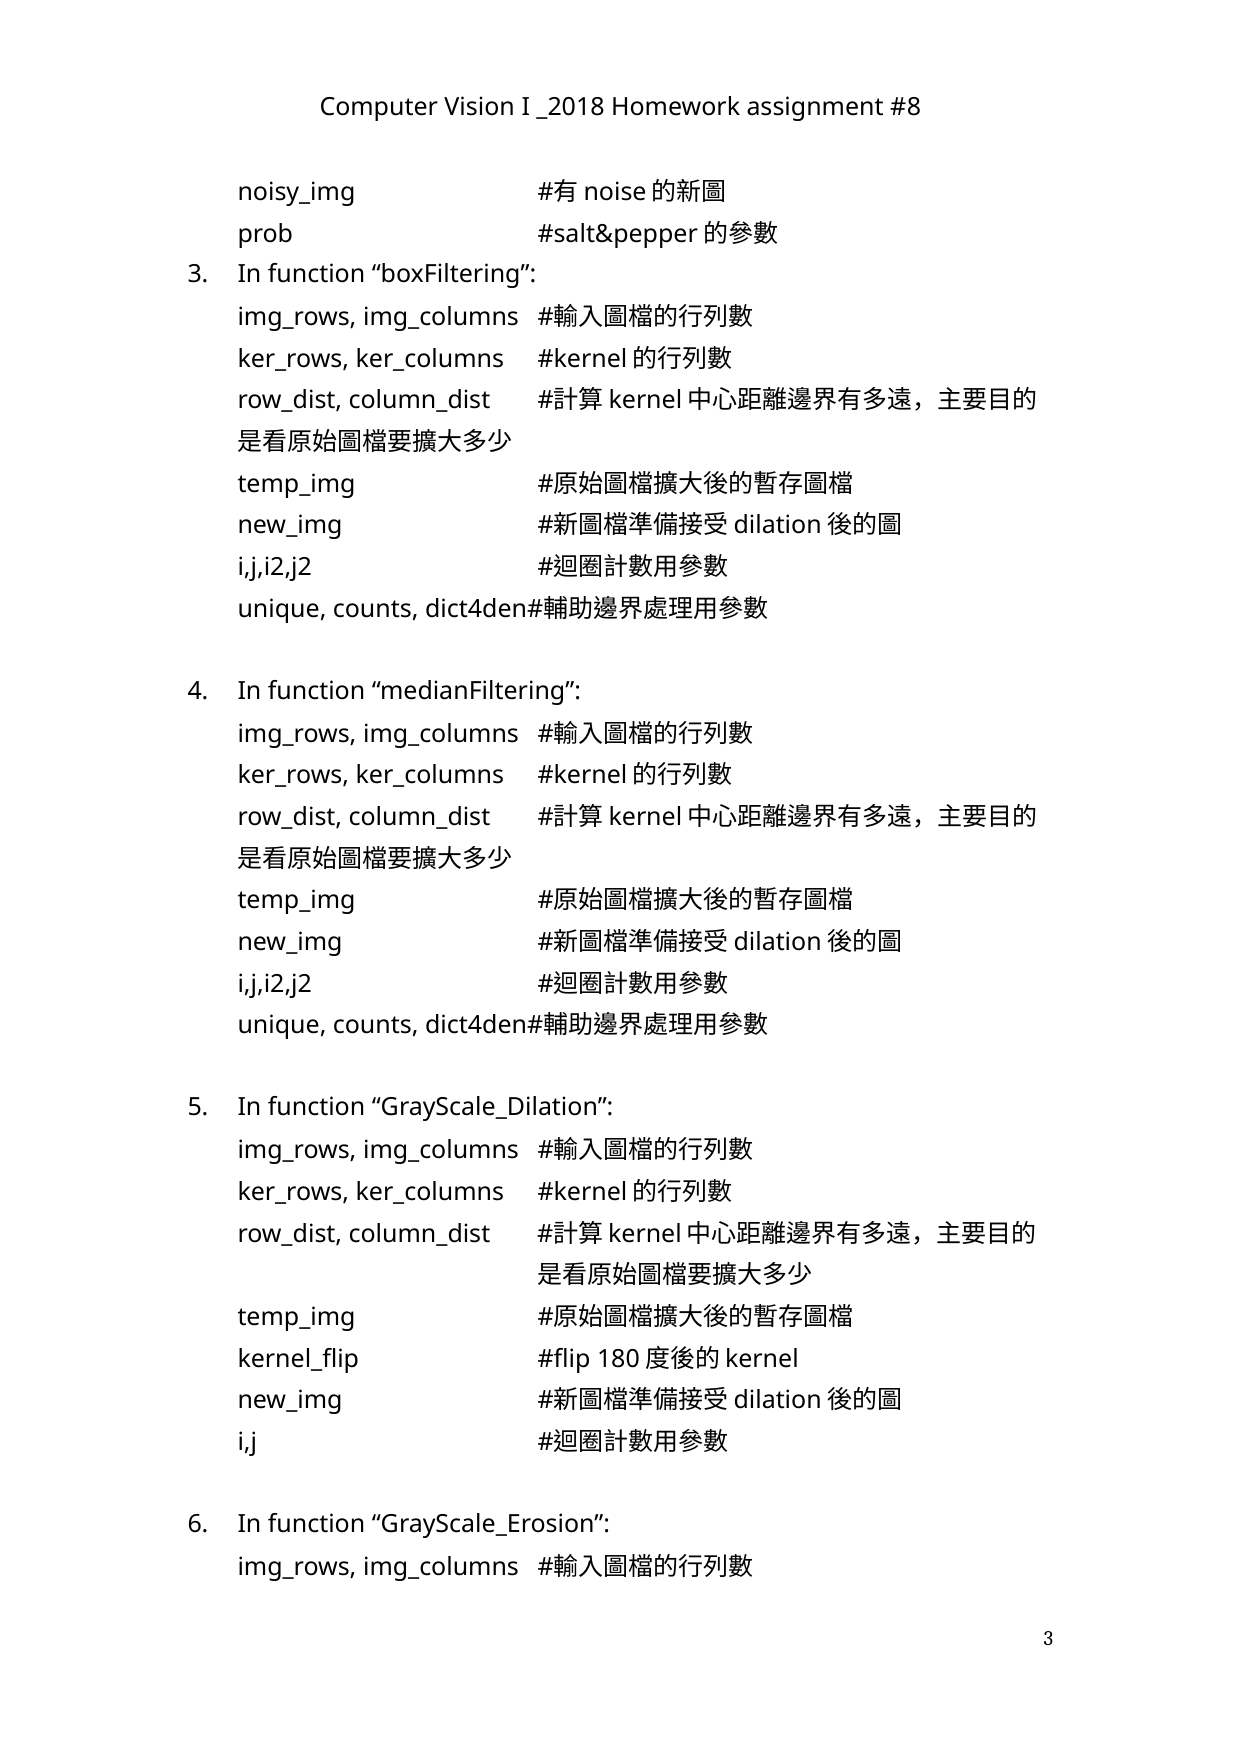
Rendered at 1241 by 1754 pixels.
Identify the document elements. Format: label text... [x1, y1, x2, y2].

list i,j,i2,j2 #迴圈計數用參數 [237, 960, 1053, 1002]
list new_img #新圖檔準備接受dilation後的圖 [237, 502, 1053, 544]
text img_rows, img_columns #輸入圖檔的行列數 [187, 1544, 1053, 1585]
list img_rows, img_columns #輸入圖檔的行列數 [237, 710, 1053, 752]
list In function “boxFiltering”: [187, 252, 1053, 294]
list ker_rows, ker_columns #kernel的行列數 [237, 752, 1053, 794]
list unique, counts, dict4den#輔助邊界處理用參數 [237, 585, 1053, 627]
list img_rows, img_columns #輸入圖檔的行列數 [237, 294, 1053, 335]
list row_dist, column_dist #計算kernel中心距離邊界有多遠，主要目的是看原始圖檔要擴大多少 [237, 794, 1053, 877]
list prob #salt&pepper的參數 [237, 210, 1053, 252]
list In function “GrayScale_Dilation”: [187, 1085, 1053, 1127]
text temp_img #原始圖檔擴大後的暫存圖檔 [187, 1294, 1053, 1335]
list In function “medianFiltering”: [187, 669, 1053, 710]
text img_rows, img_columns #輸入圖檔的行列數 [187, 1127, 1053, 1169]
list temp_img #原始圖檔擴大後的暫存圖檔 [237, 460, 1053, 502]
text i,j #迴圈計數用參數 [187, 1419, 1053, 1460]
list In function “GrayScale_Erosion”: [187, 1502, 1053, 1544]
text new_img #新圖檔準備接受dilation後的圖 [187, 1377, 1053, 1419]
list temp_img #原始圖檔擴大後的暫存圖檔 [237, 877, 1053, 919]
list i,j,i2,j2 #迴圈計數用參數 [237, 544, 1053, 585]
list unique, counts, dict4den#輔助邊界處理用參數 [237, 1002, 1053, 1044]
text ker_rows, ker_columns #kernel的行列數 [187, 1169, 1053, 1210]
list new_img #新圖檔準備接受dilation後的圖 [237, 919, 1053, 960]
list ker_rows, ker_columns #kernel的行列數 [237, 335, 1053, 377]
text kernel_flip #flip 180度後的kernel [187, 1335, 1053, 1377]
list row_dist, column_dist #計算kernel中心距離邊界有多遠，主要目的是看原始圖檔要擴大多少 [237, 377, 1053, 460]
list noisy_img #有noise的新圖 [237, 169, 1053, 210]
text row_dist, column_dist #計算kernel中心距離邊界有多遠，主要目的是看原始圖檔要擴大多少 [237, 1210, 1053, 1294]
